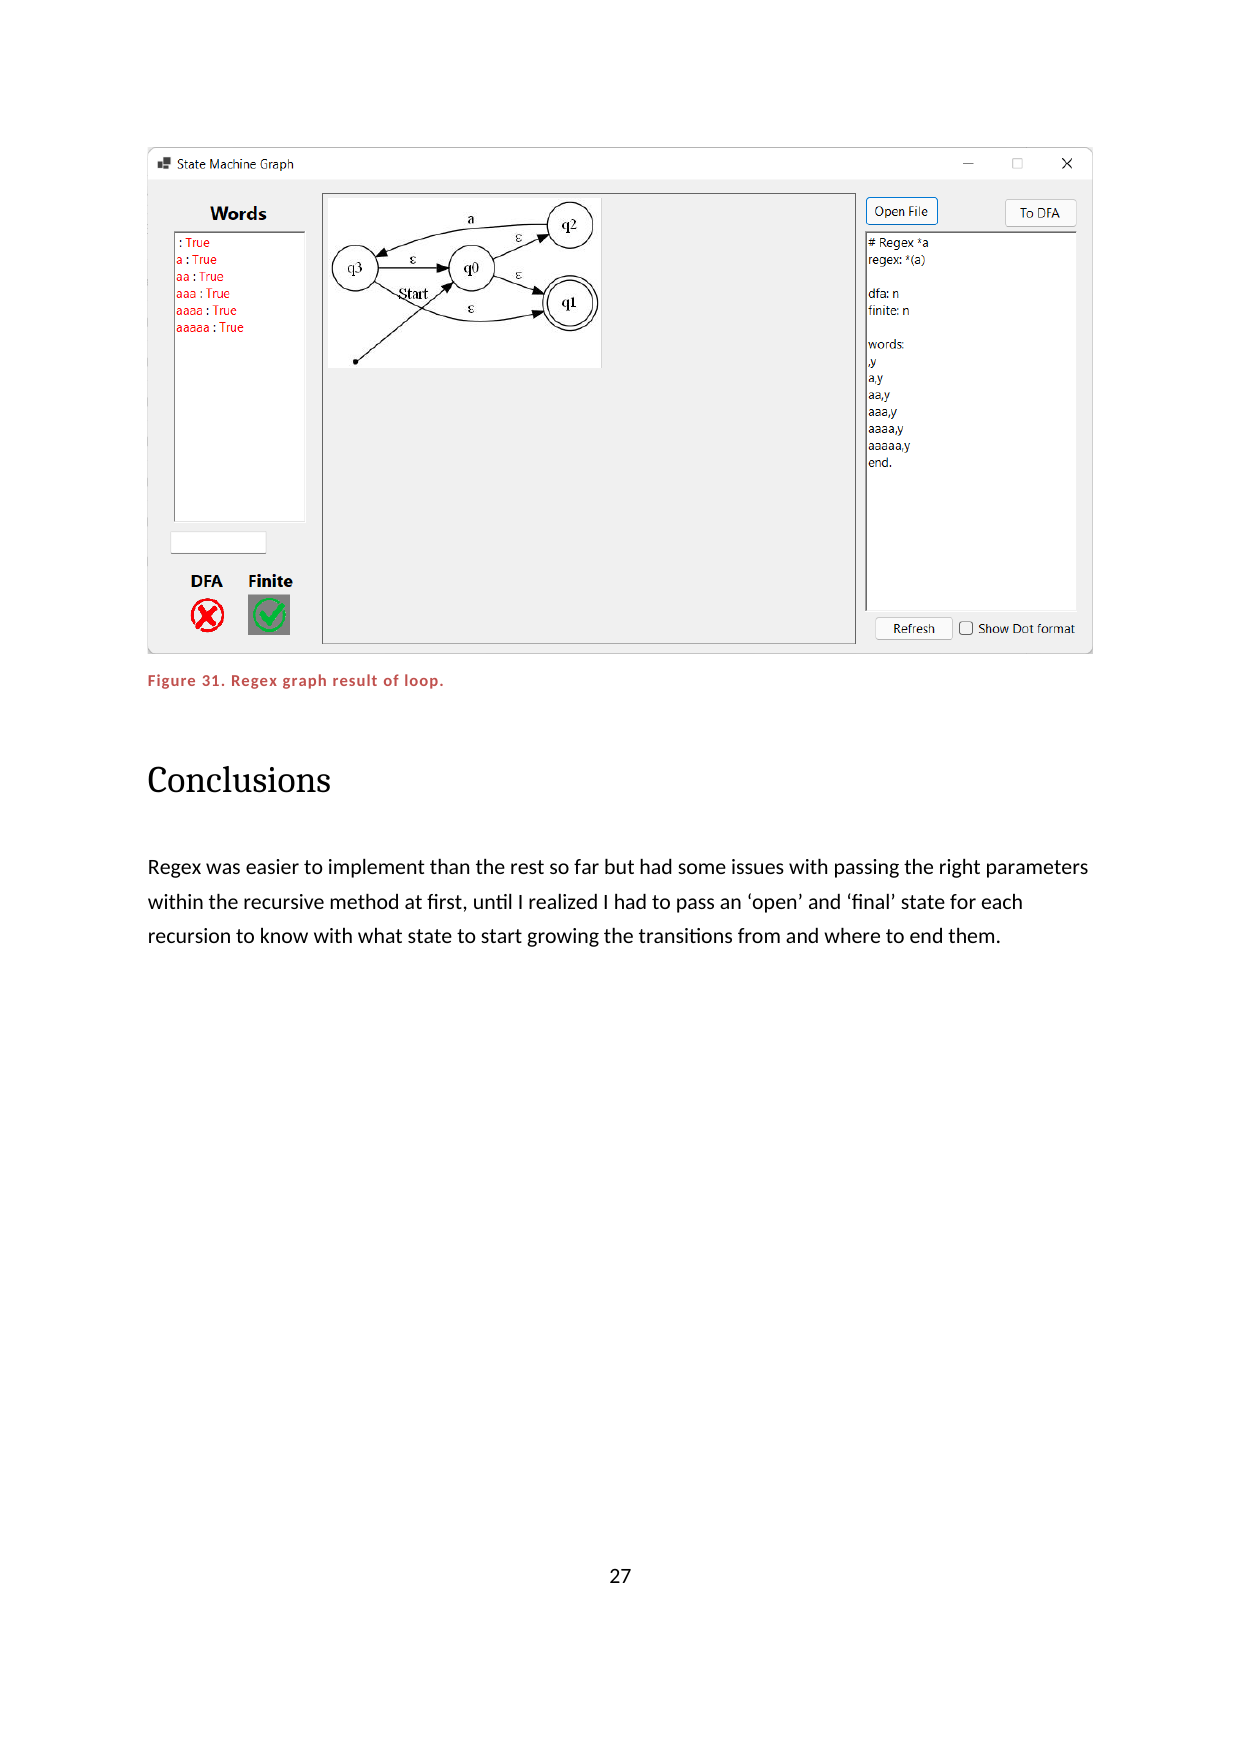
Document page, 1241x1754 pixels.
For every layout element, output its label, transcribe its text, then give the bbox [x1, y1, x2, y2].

text Regex was easier to implement than the rest so far but had some issues with passing the right parameters within the recursive method at first, until I realized I had to pass an ‘open’ and ‘final’ state for each recursion to know with what state to start growing the transitions from and where to end them. [148, 853, 1093, 949]
text Figure 31. Regex graph result of loop. [148, 671, 1093, 691]
subtitle Conclusions [148, 759, 1093, 802]
picture [147, 147, 1093, 654]
